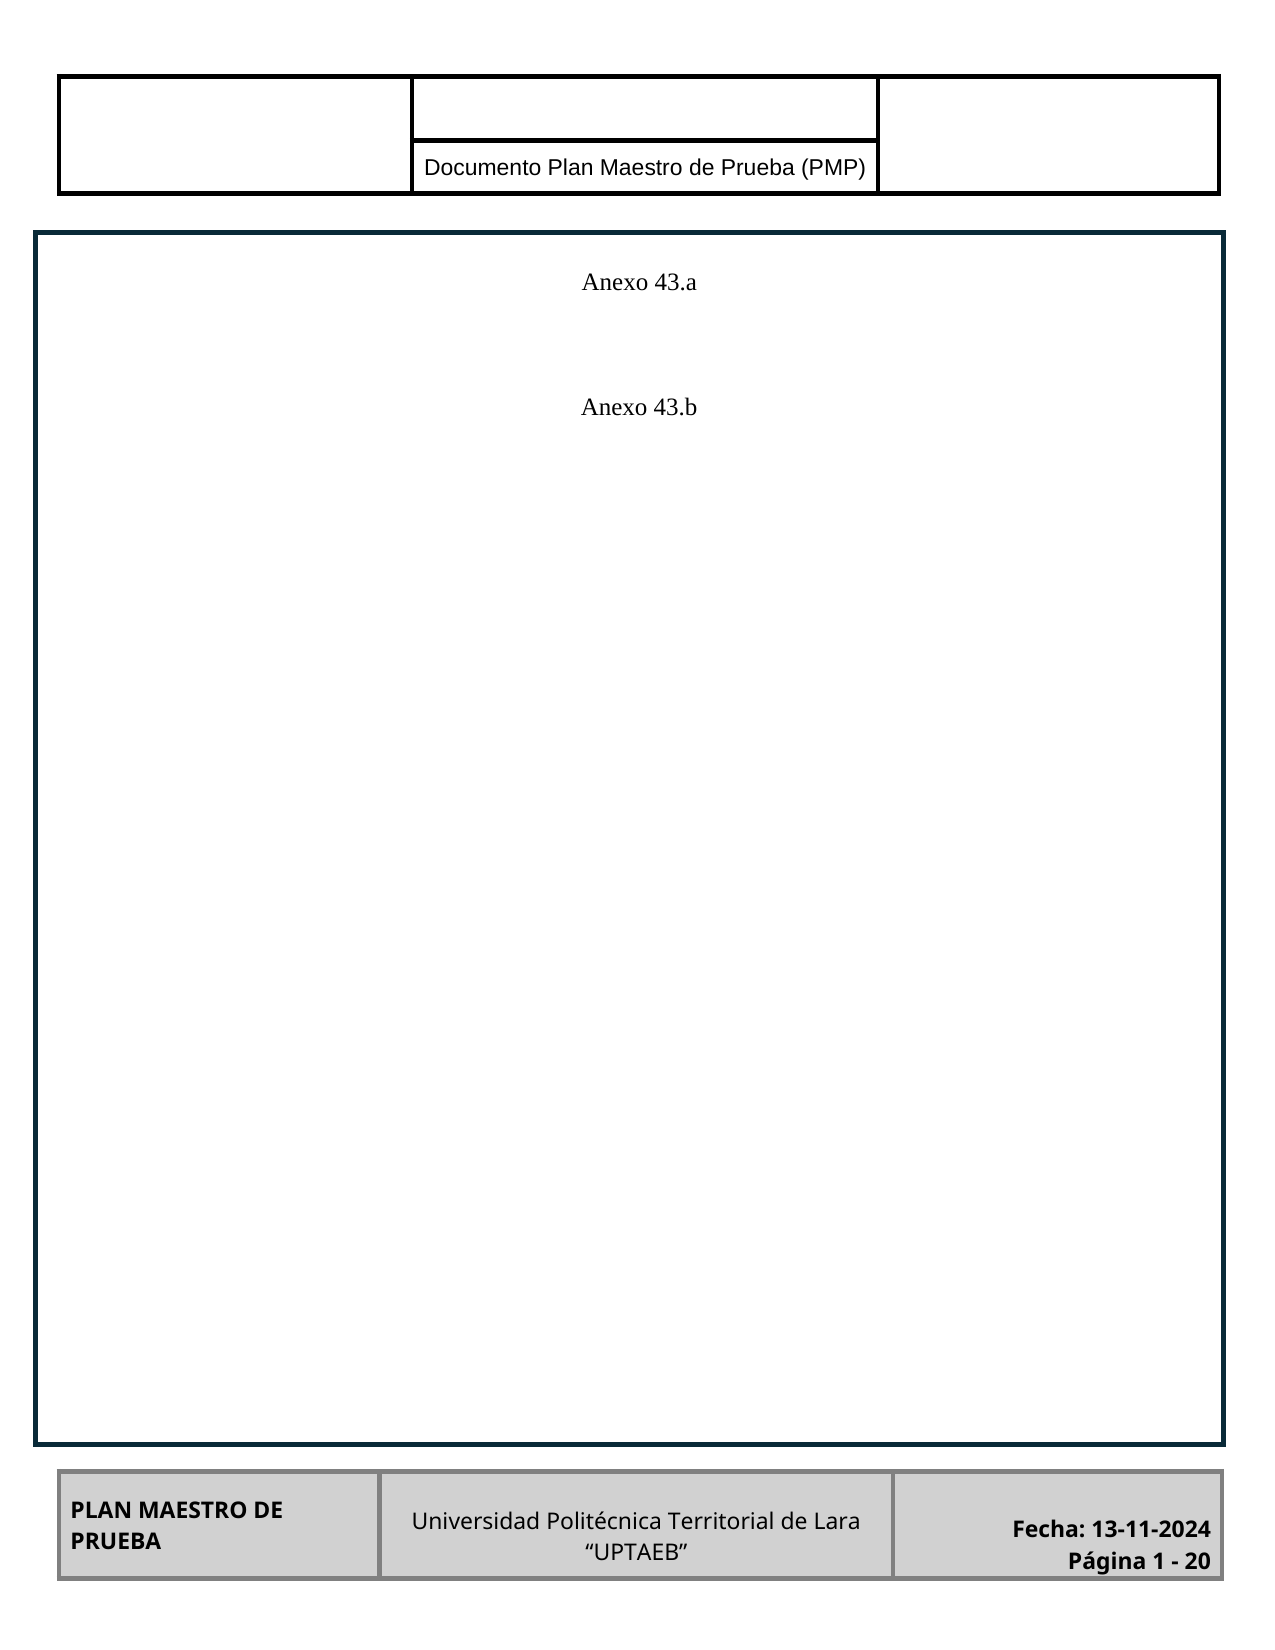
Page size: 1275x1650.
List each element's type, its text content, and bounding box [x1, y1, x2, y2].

text Anexo 43.a [97, 267, 1181, 296]
text Anexo 43.b [97, 392, 1181, 420]
